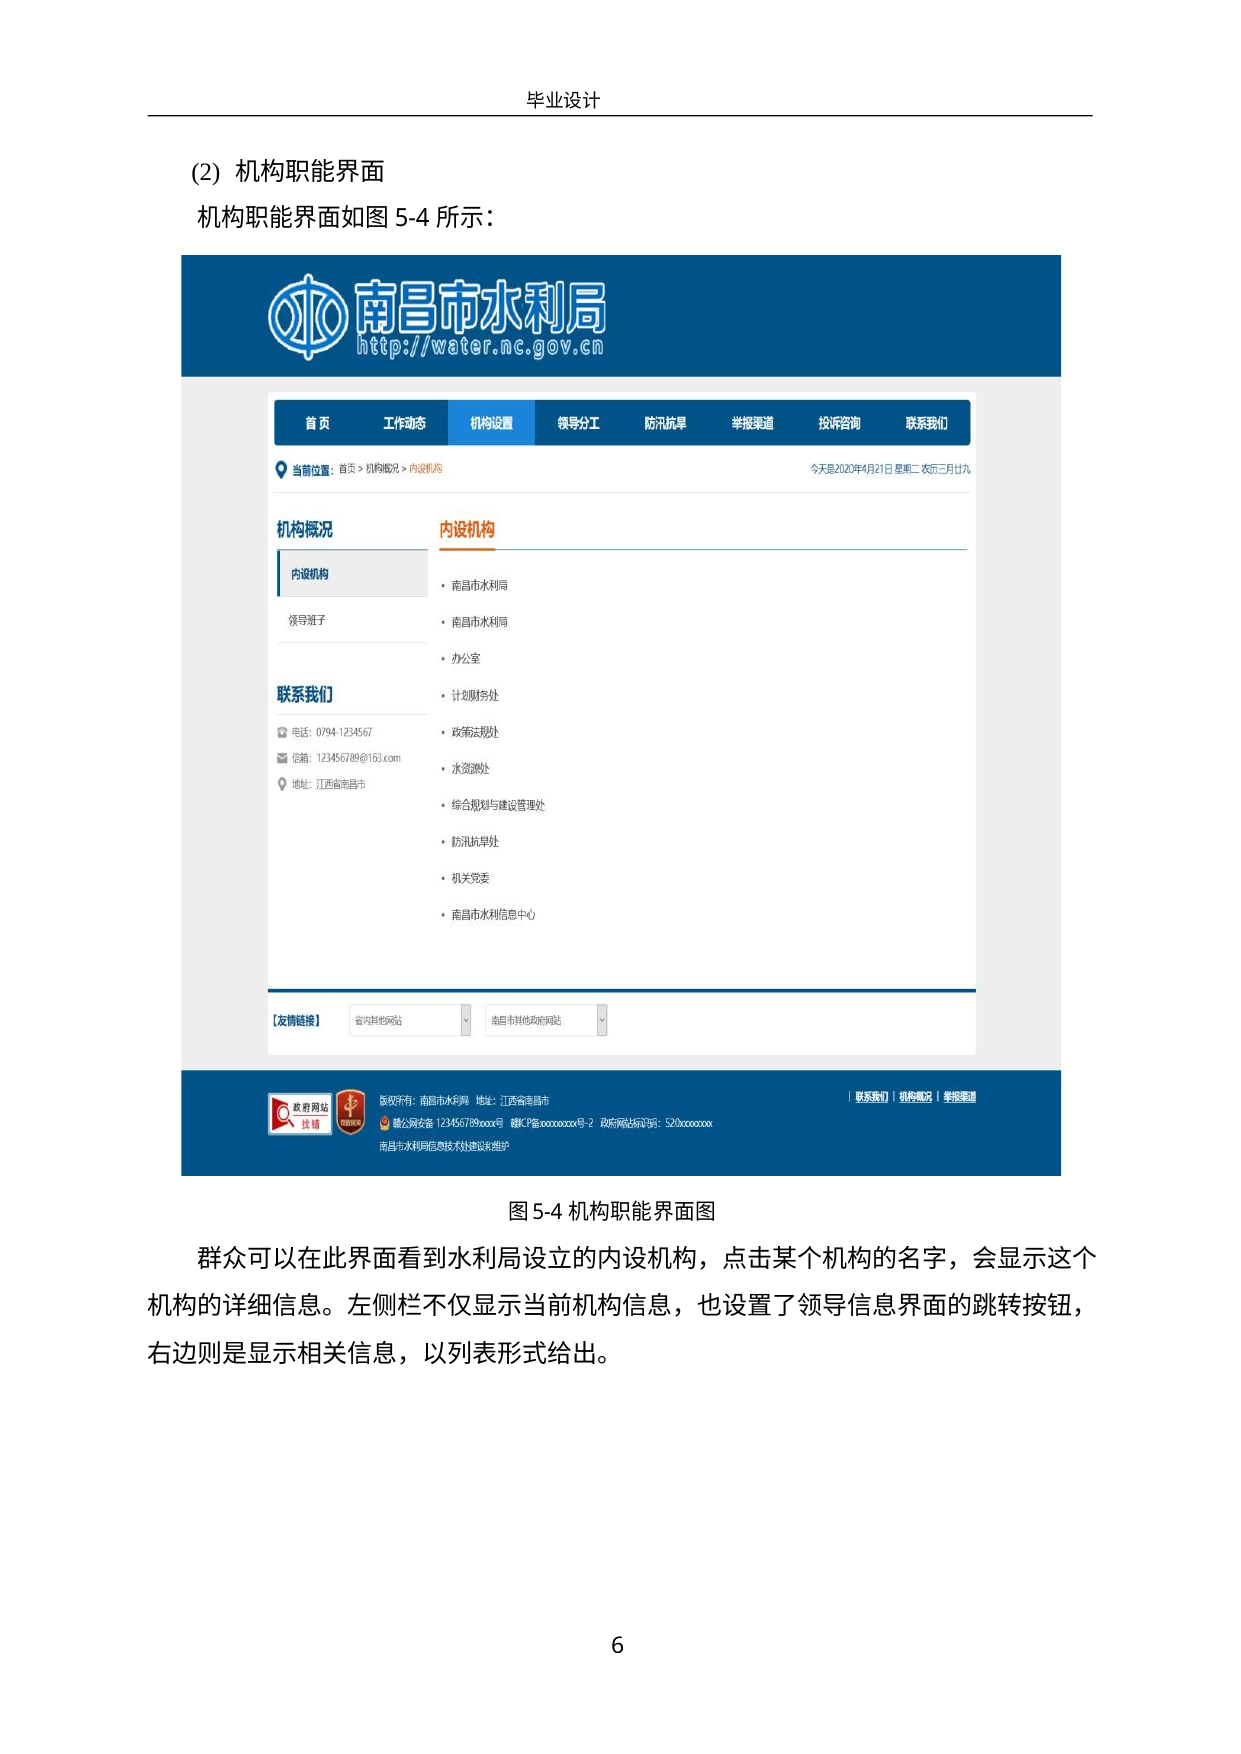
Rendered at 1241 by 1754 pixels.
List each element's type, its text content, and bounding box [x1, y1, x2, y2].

text 机构职能界面如图 5-4 所示： [197, 198, 1146, 234]
text 图 5-4 机构职能界面图 [508, 271, 1146, 1226]
picture [181, 255, 1062, 1176]
text 群众可以在此界面看到水利局设立的内设机构，点击某个机构的名字，会显示这个机构的详细信息。左侧栏不仅显示当前机构信息，也设置了领导信息界面的跳转按钮， 右边则是显示相关信息，以列表形式给出。 [147, 1238, 1098, 1369]
list 机构职能界面 [191, 151, 1146, 187]
